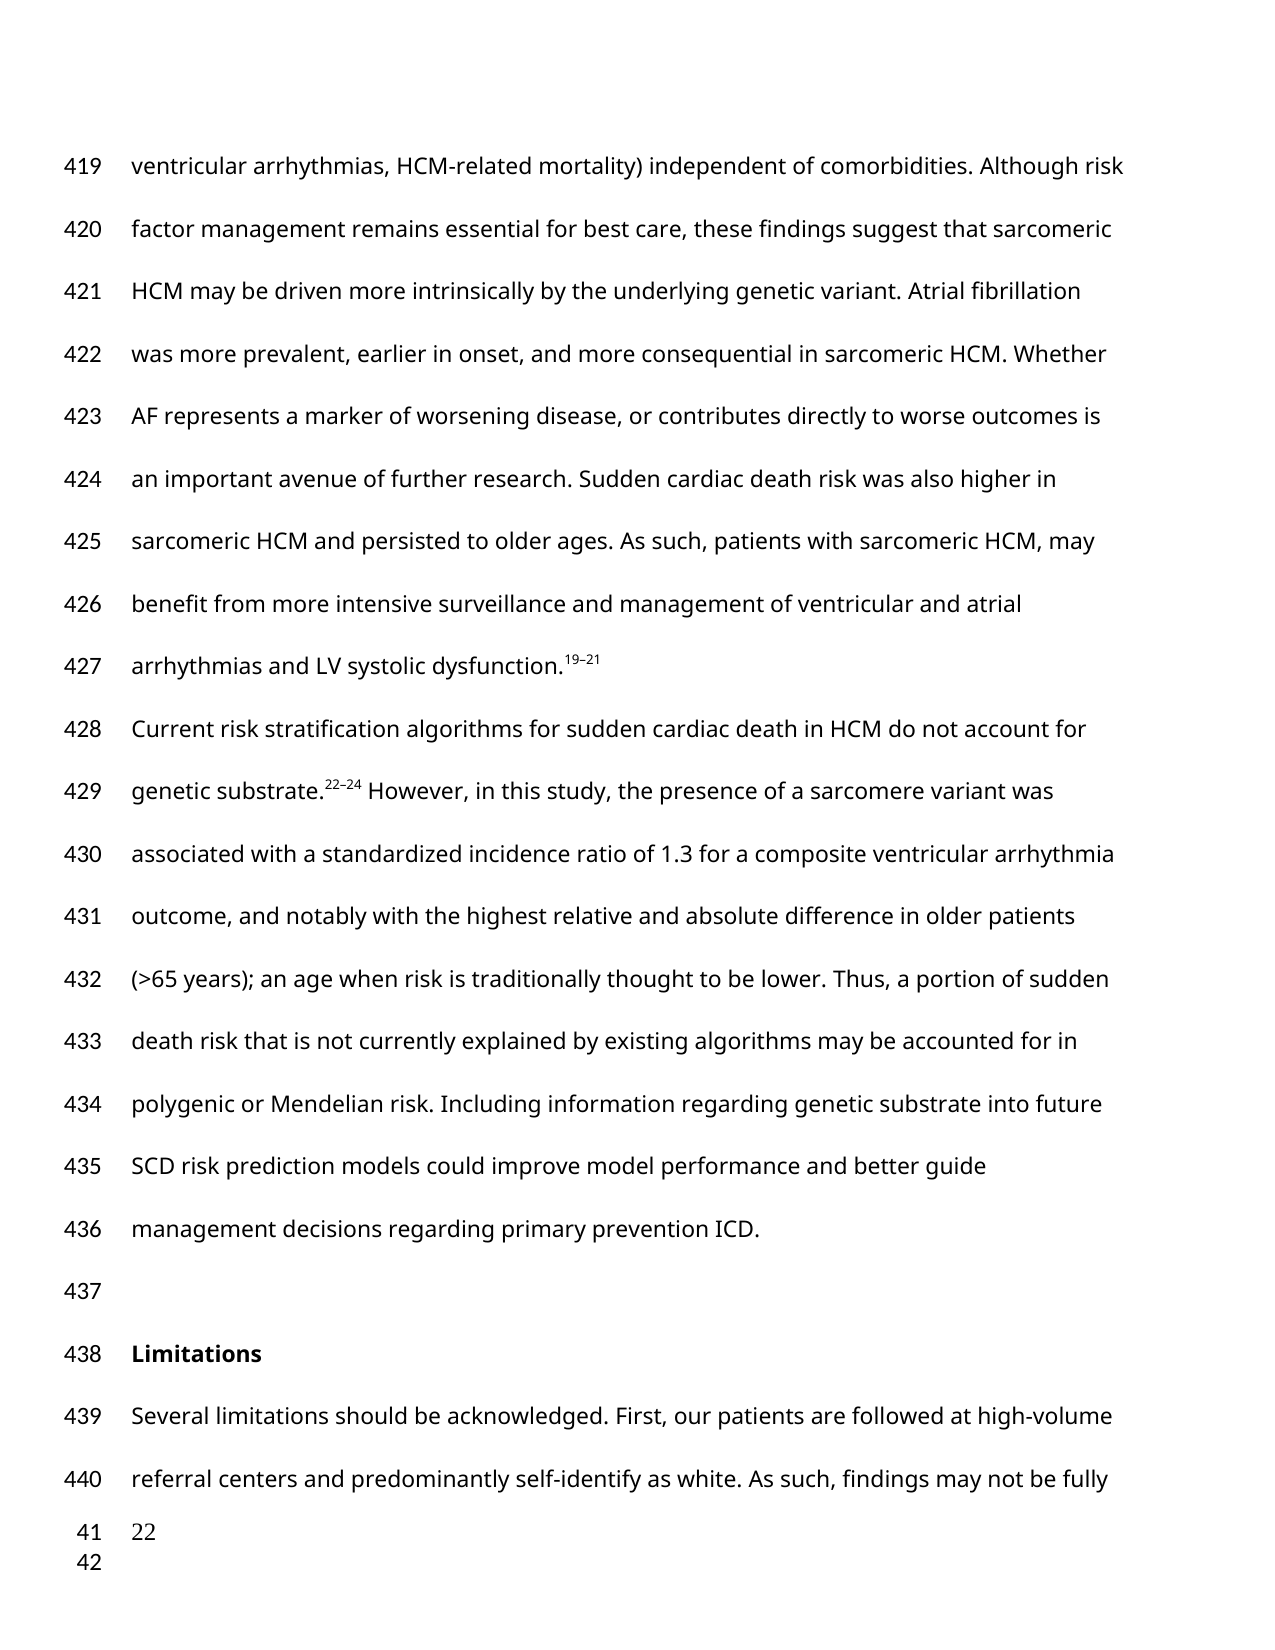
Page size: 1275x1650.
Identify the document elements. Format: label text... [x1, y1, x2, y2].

text Current risk stratification algorithms for sudden cardiac death in HCM do not account for genetic substrate.22–24 However, in this study, the presence of a sarcomere variant was associated with a standardized incidence ratio of 1.3 for a composite ventricular arrhythmia outcome, and notably with the highest relative and absolute difference in older patients (>65 years); an age when risk is traditionally thought to be lower. Thus, a portion of sudden death risk that is not currently explained by existing algorithms may be accounted for in polygenic or Mendelian risk. Including information regarding genetic substrate into future SCD risk prediction models could improve model performance and better guide management decisions regarding primary prevention ICD. [131, 712, 1125, 1244]
text Limitations [131, 1337, 1125, 1369]
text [131, 1400, 1125, 1494]
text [131, 150, 1125, 681]
